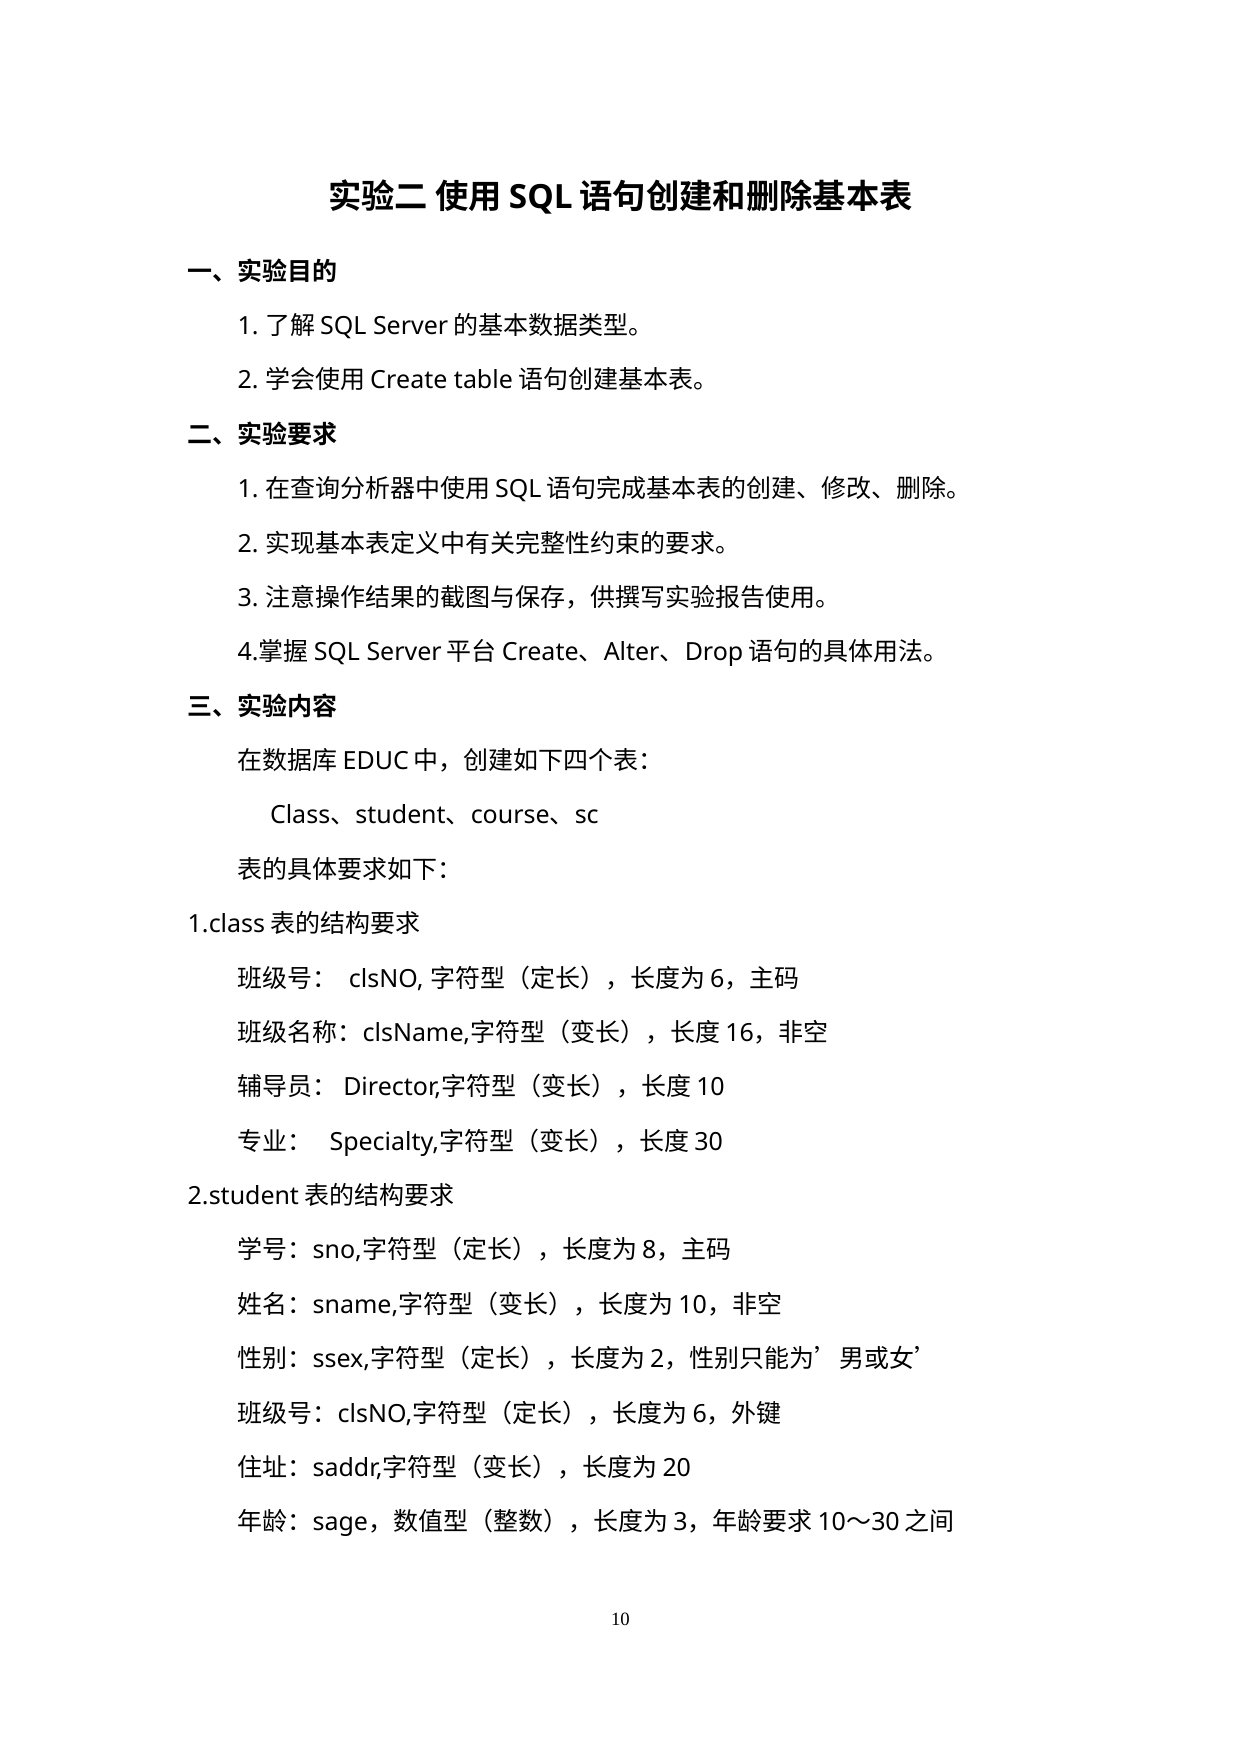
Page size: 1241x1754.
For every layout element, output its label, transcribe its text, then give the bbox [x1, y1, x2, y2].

text 住址：saddr,字符型（变长），长度为20 [187, 1447, 1053, 1484]
text 学号：sno,字符型（定长），长度为8，主码 [187, 1230, 1053, 1266]
text 2. 学会使用Create table语句创建基本表。 [187, 360, 1053, 396]
list class表的结构要求 [187, 904, 1053, 940]
text 班级名称：clsName,字符型（变长），长度16，非空 [187, 1012, 1053, 1049]
text 2. 实现基本表定义中有关完整性约束的要求。 [187, 523, 1053, 559]
text 1. 了解SQL Server的基本数据类型。 [187, 306, 1053, 342]
text 专业： Specialty,字符型（变长），长度30 [187, 1121, 1053, 1157]
list student表的结构要求 [187, 1176, 1053, 1212]
text 二、实验要求 [187, 414, 1053, 451]
text 年龄：sage，数值型（整数），长度为3，年龄要求10～30之间 [187, 1502, 1053, 1538]
text 1. 在查询分析器中使用SQL语句完成基本表的创建、修改、删除。 [187, 469, 1053, 505]
text 在数据库EDUC中，创建如下四个表： [187, 741, 1053, 777]
text 一、实验目的 [187, 251, 1053, 287]
text 实验二 使用SQL语句创建和删除基本表 [187, 162, 1053, 227]
text 性别：ssex,字符型（定长），长度为2，性别只能为’男或女’ [187, 1339, 1053, 1375]
text 辅导员： Director,字符型（变长），长度10 [187, 1067, 1053, 1103]
text 班级号：clsNO,字符型（定长），长度为6，外键 [187, 1393, 1053, 1429]
text 三、实验内容 [187, 686, 1053, 722]
text 班级号： clsNO, 字符型（定长），长度为6，主码 [187, 958, 1053, 994]
text Class、student、course、sc [187, 795, 1053, 831]
text 姓名：sname,字符型（变长），长度为10，非空 [187, 1284, 1053, 1321]
text 3. 注意操作结果的截图与保存，供撰写实验报告使用。 [187, 577, 1053, 614]
text 4.掌握SQL Server平台Create、Alter、Drop语句的具体用法。 [187, 632, 1053, 668]
text 表的具体要求如下： [187, 849, 1053, 886]
